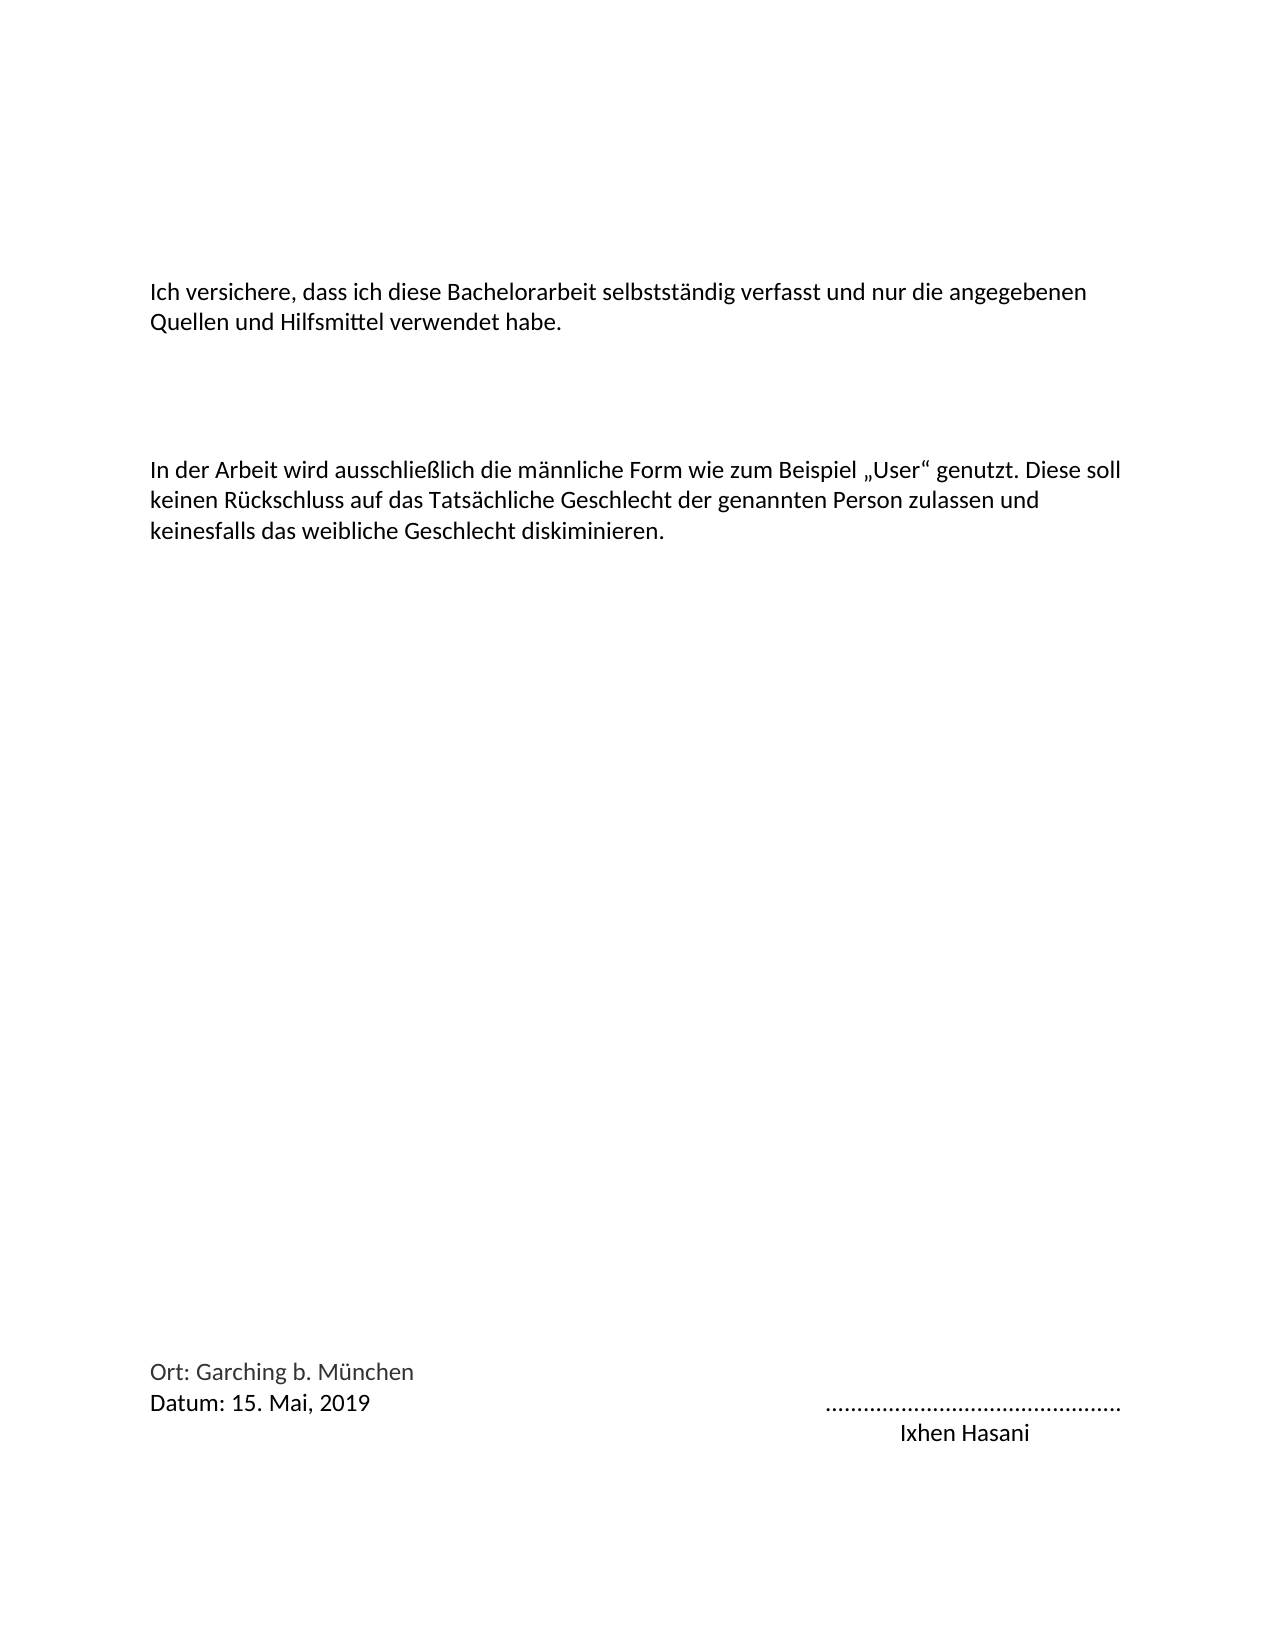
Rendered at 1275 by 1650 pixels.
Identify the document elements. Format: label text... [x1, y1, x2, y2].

text Datum: 15. Mai, 2019 ............................................... [150, 1387, 1125, 1417]
text Ixhen Hasani [150, 1417, 1125, 1448]
text In der Arbeit wird ausschließlich die männliche Form wie zum Beispiel „User“ genutzt. Diese soll keinen Rückschluss auf das Tatsächliche Geschlecht der genannten Person zulassen und keinesfalls das weibliche Geschlecht diskiminieren. [150, 454, 1125, 546]
text Ich versichere, dass ich diese Bachelorarbeit selbstständig verfasst und nur die angegebenen Quellen und Hilfsmittel verwendet habe. [150, 251, 1125, 337]
text Ort: Garching b. München [150, 1356, 1125, 1387]
